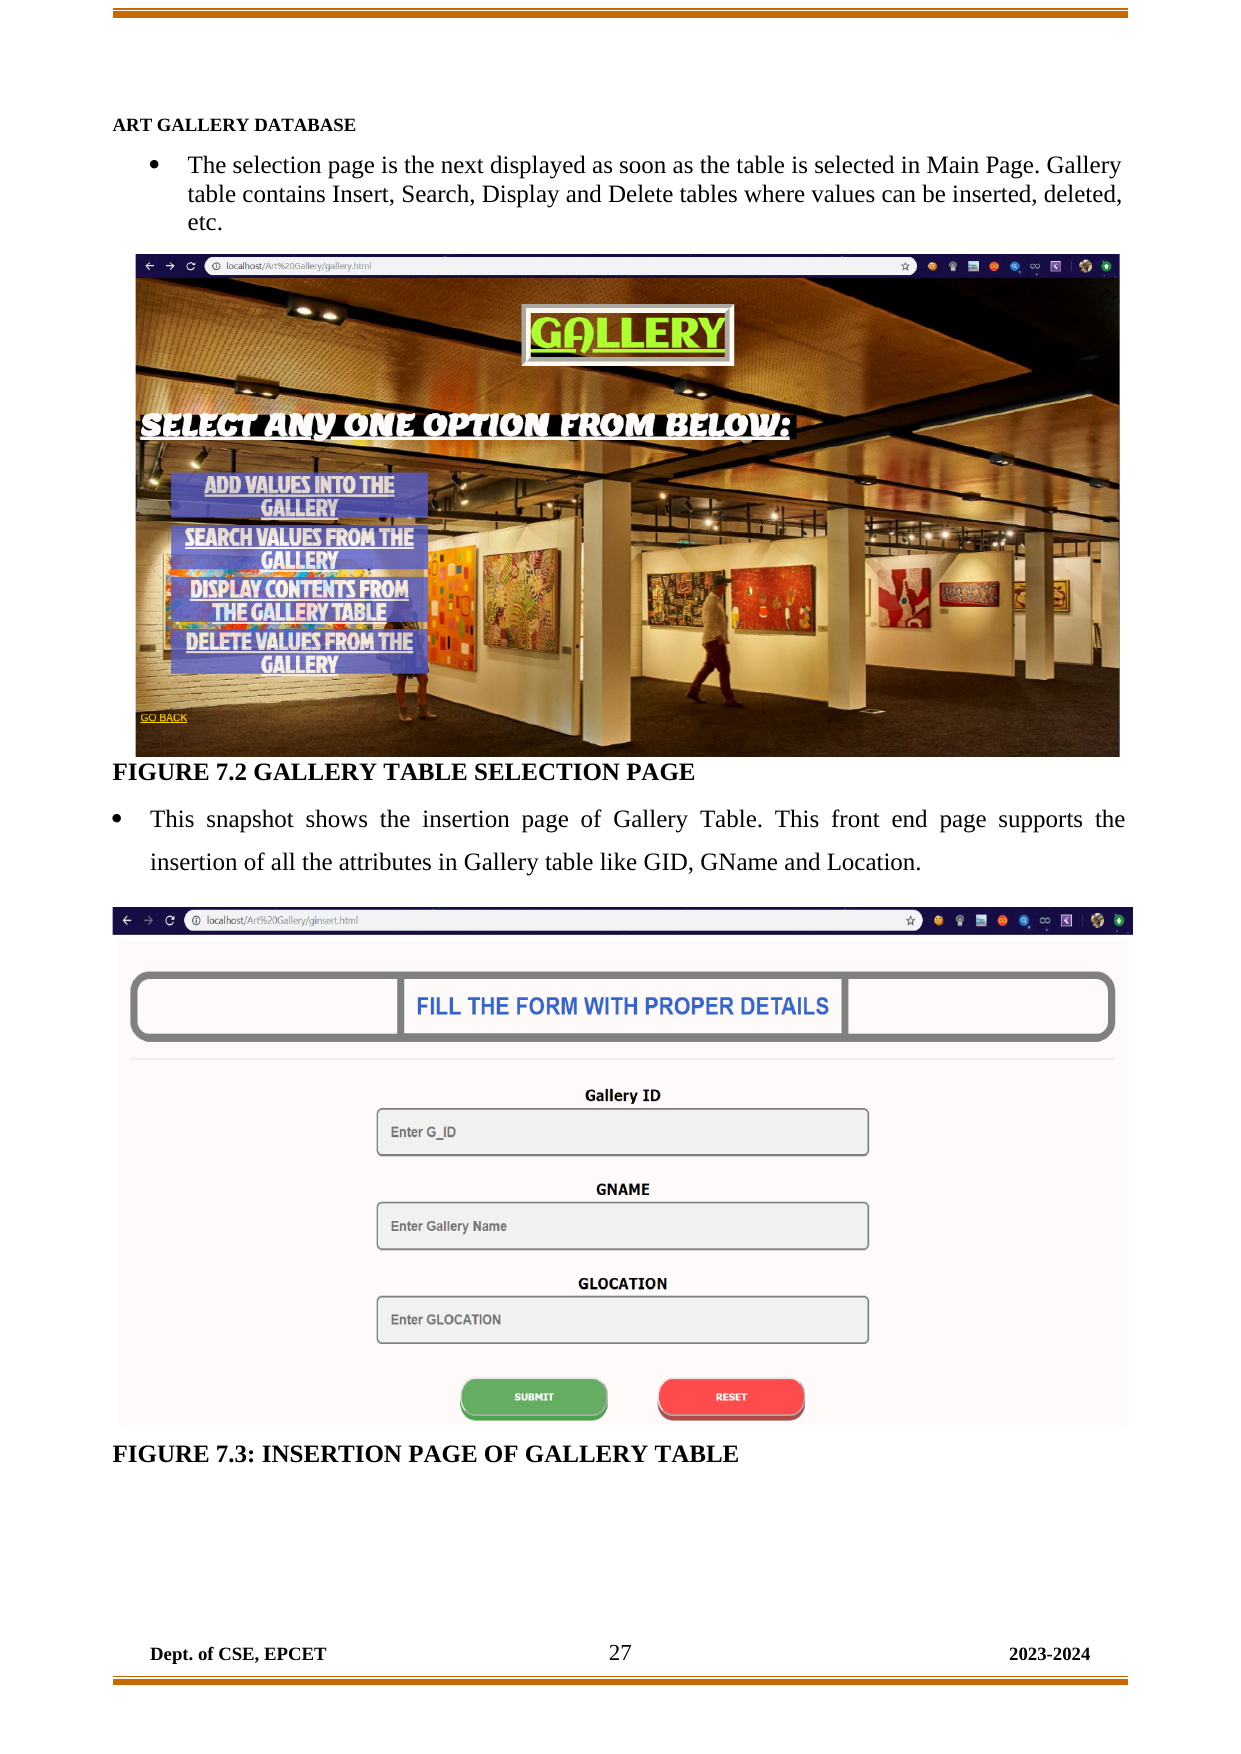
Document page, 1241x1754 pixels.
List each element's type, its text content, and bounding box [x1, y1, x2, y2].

picture [112, 907, 1133, 1425]
picture [135, 254, 1120, 757]
text FIGURE 7.3: INSERTION PAGE OF GALLERY TABLE [112, 1425, 1128, 1468]
list The selection page is the next displayed as soon as the table is selected in Main Page. Gallery table contains Insert, Search, Display and Delete tables where values can be inserted, deleted, etc. [150, 150, 1128, 236]
list This snapshot shows the insertion page of Gallery Table. This front end page supports the insertion of all the attributes in Gallery table like GID, GName and Location. [112, 804, 1128, 876]
